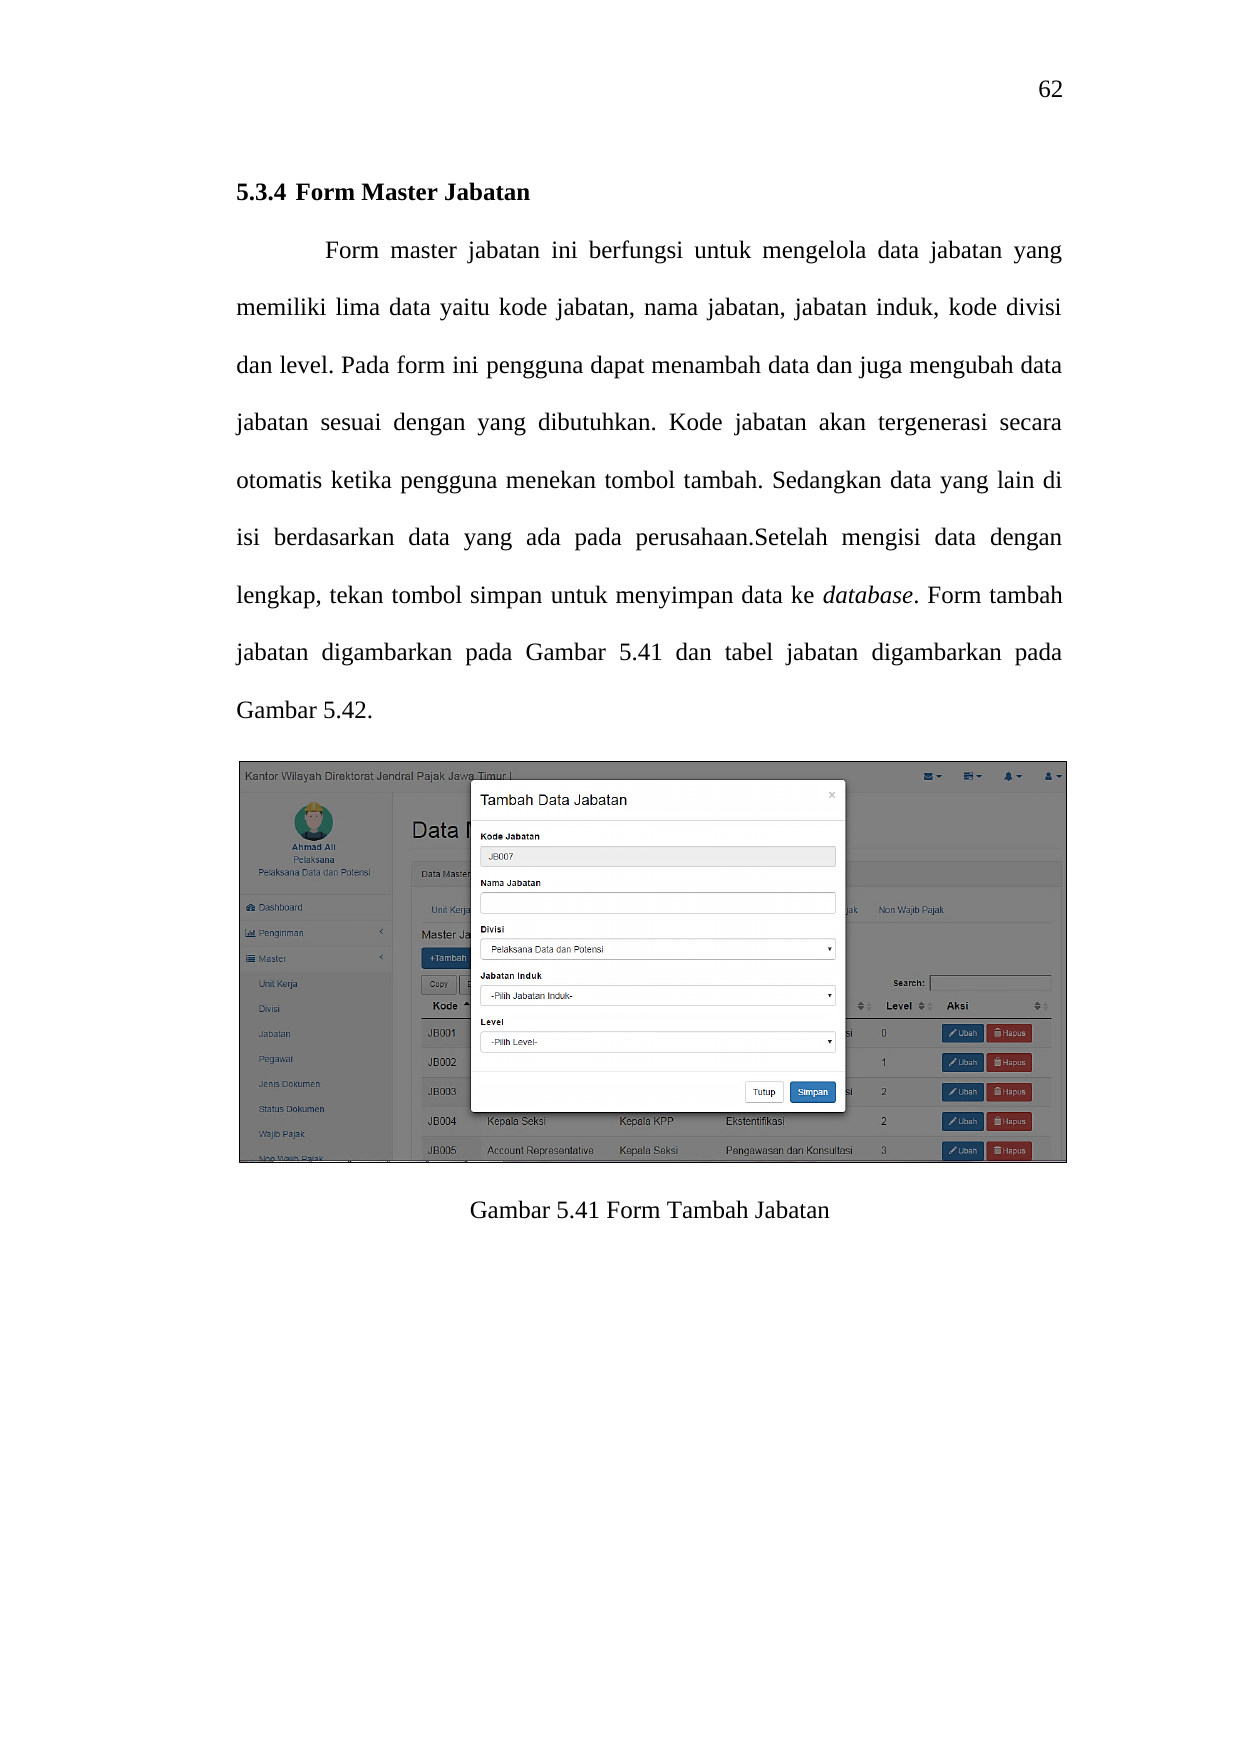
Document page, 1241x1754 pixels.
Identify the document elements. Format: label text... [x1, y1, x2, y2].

text Form master jabatan ini berfungsi untuk mengelola data jabatan yang memiliki lima data yaitu kode jabatan, nama jabatan, jabatan induk, kode divisi dan level. Pada form ini pengguna dapat menambah data dan juga mengubah data jabatan sesuai dengan yang dibutuhkan. Kode jabatan akan tergenerasi secara otomatis ketika pengguna menekan tombol tambah. Sedangkan data yang lain di isi berdasarkan data yang ada pada perusahaan.Setelah mengisi data dengan lengkap, tekan tombol simpan untuk menyimpan data ke database. Form tambah jabatan digambarkan pada Gambar 5.41 dan tabel jabatan digambarkan pada Gambar 5.42. [236, 235, 1063, 723]
subtitle Form Master Jabatan [236, 177, 1063, 206]
picture [240, 762, 1066, 1162]
